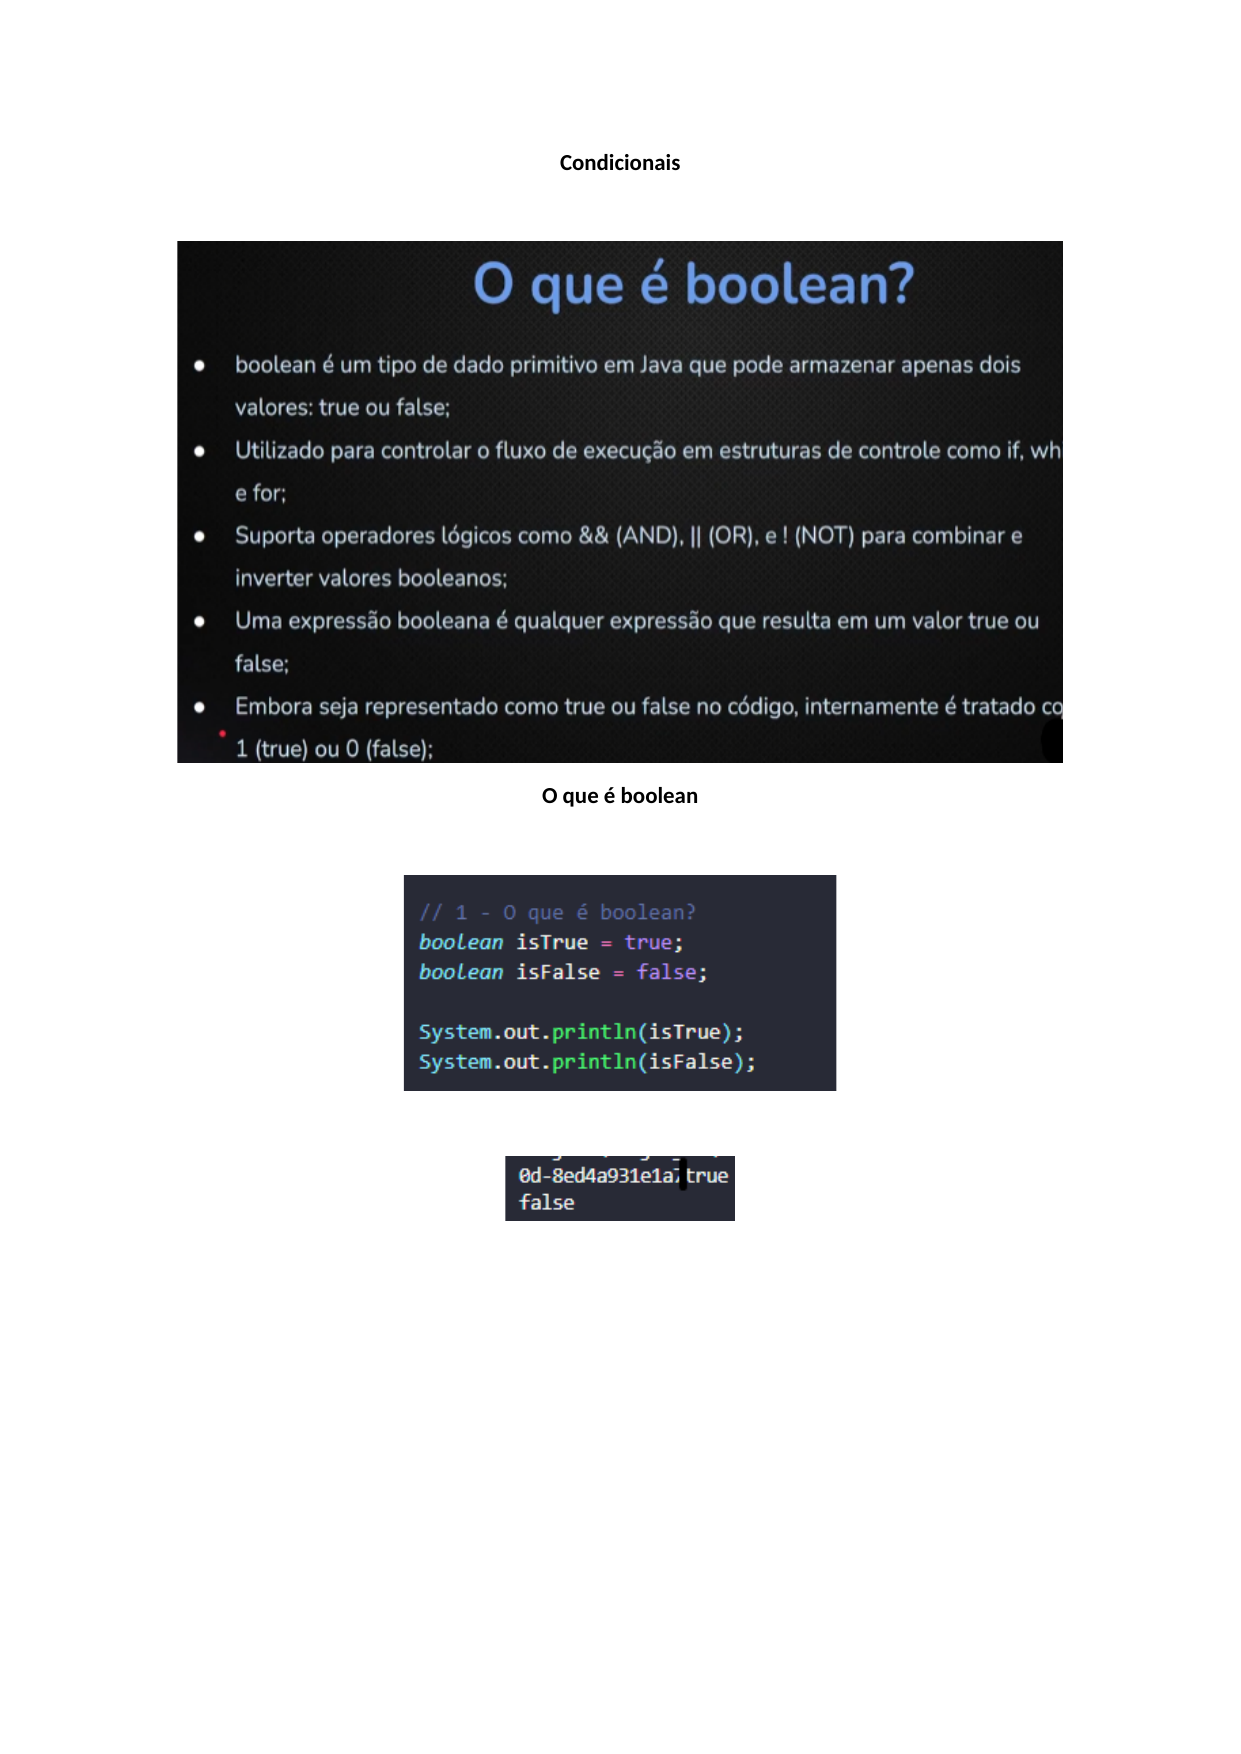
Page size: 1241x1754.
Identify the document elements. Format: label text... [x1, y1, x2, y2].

picture [177, 241, 1063, 763]
text O que é boolean [177, 781, 1063, 809]
text Condicionais [177, 148, 1063, 176]
picture [505, 1156, 735, 1221]
picture [403, 875, 837, 1091]
